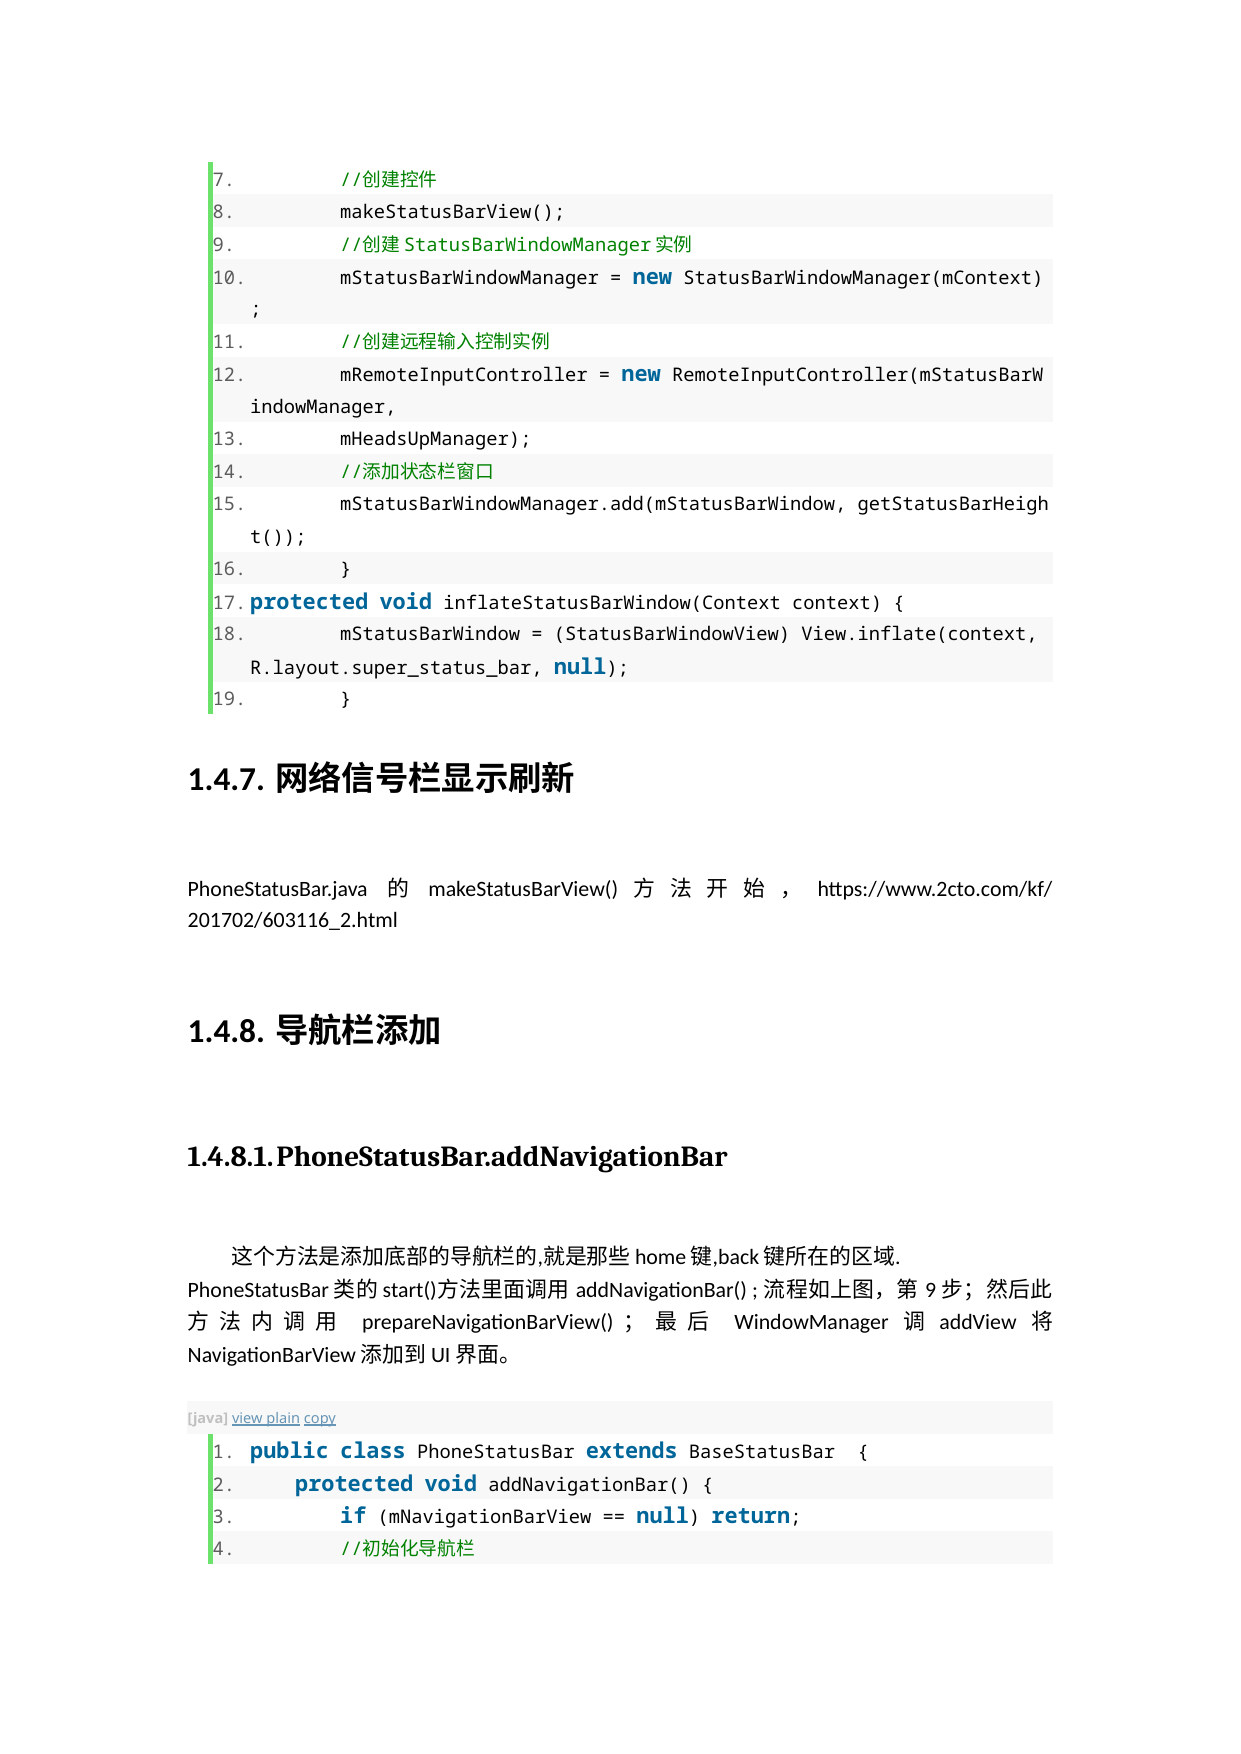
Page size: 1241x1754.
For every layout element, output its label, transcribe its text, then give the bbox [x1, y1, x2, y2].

list protected void addNavigationBar() { [213, 1466, 1053, 1499]
list //创建远程输入控制实例 [213, 324, 1053, 357]
list public class PhoneStatusBar extends BaseStatusBar { [213, 1434, 1053, 1466]
text 这个方法是添加底部的导航栏的,就是那些home键,back键所在的区域. [187, 1239, 1053, 1271]
text PhoneStatusBar类的start()方法里面调用 addNavigationBar() ; 流程如上图，第 9 步；然后此方法内调用 prepareNavigationBarView()；最后 WindowManager调addView将NavigationBarView添加到 UI 界面。 [187, 1271, 1053, 1369]
list //添加状态栏窗口 [213, 454, 1053, 487]
list if (mNavigationBarView == null) return; [213, 1499, 1053, 1531]
list mStatusBarWindowManager.add(mStatusBarWindow, getStatusBarHeight()); [213, 487, 1053, 552]
text PhoneStatusBar.java的makeStatusBarView()方法开始，https://www.2cto.com/kf/201702/603116_2.html [187, 871, 1053, 936]
list //创建控件 [213, 162, 1053, 194]
subtitle 网络信号栏显示刷新 [187, 744, 1053, 809]
text [java] view plain copy [187, 1401, 1053, 1434]
subtitle 导航栏添加 [187, 995, 1053, 1060]
list //初始化导航栏 [213, 1531, 1053, 1564]
list } [213, 682, 1053, 714]
list mStatusBarWindow = (StatusBarWindowView) View.inflate(context, R.layout.super_status_bar, null); [213, 617, 1053, 682]
list mRemoteInputController = new RemoteInputController(mStatusBarWindowManager, [213, 357, 1053, 422]
list mHeadsUpManager); [213, 422, 1053, 454]
subtitle PhoneStatusBar.addNavigationBar [187, 1125, 1053, 1190]
list //创建StatusBarWindowManager实例 [213, 227, 1053, 259]
list protected void inflateStatusBarWindow(Context context) { [213, 584, 1053, 617]
list mStatusBarWindowManager = new StatusBarWindowManager(mContext); [213, 259, 1053, 324]
list } [213, 552, 1053, 584]
list makeStatusBarView(); [213, 194, 1053, 227]
